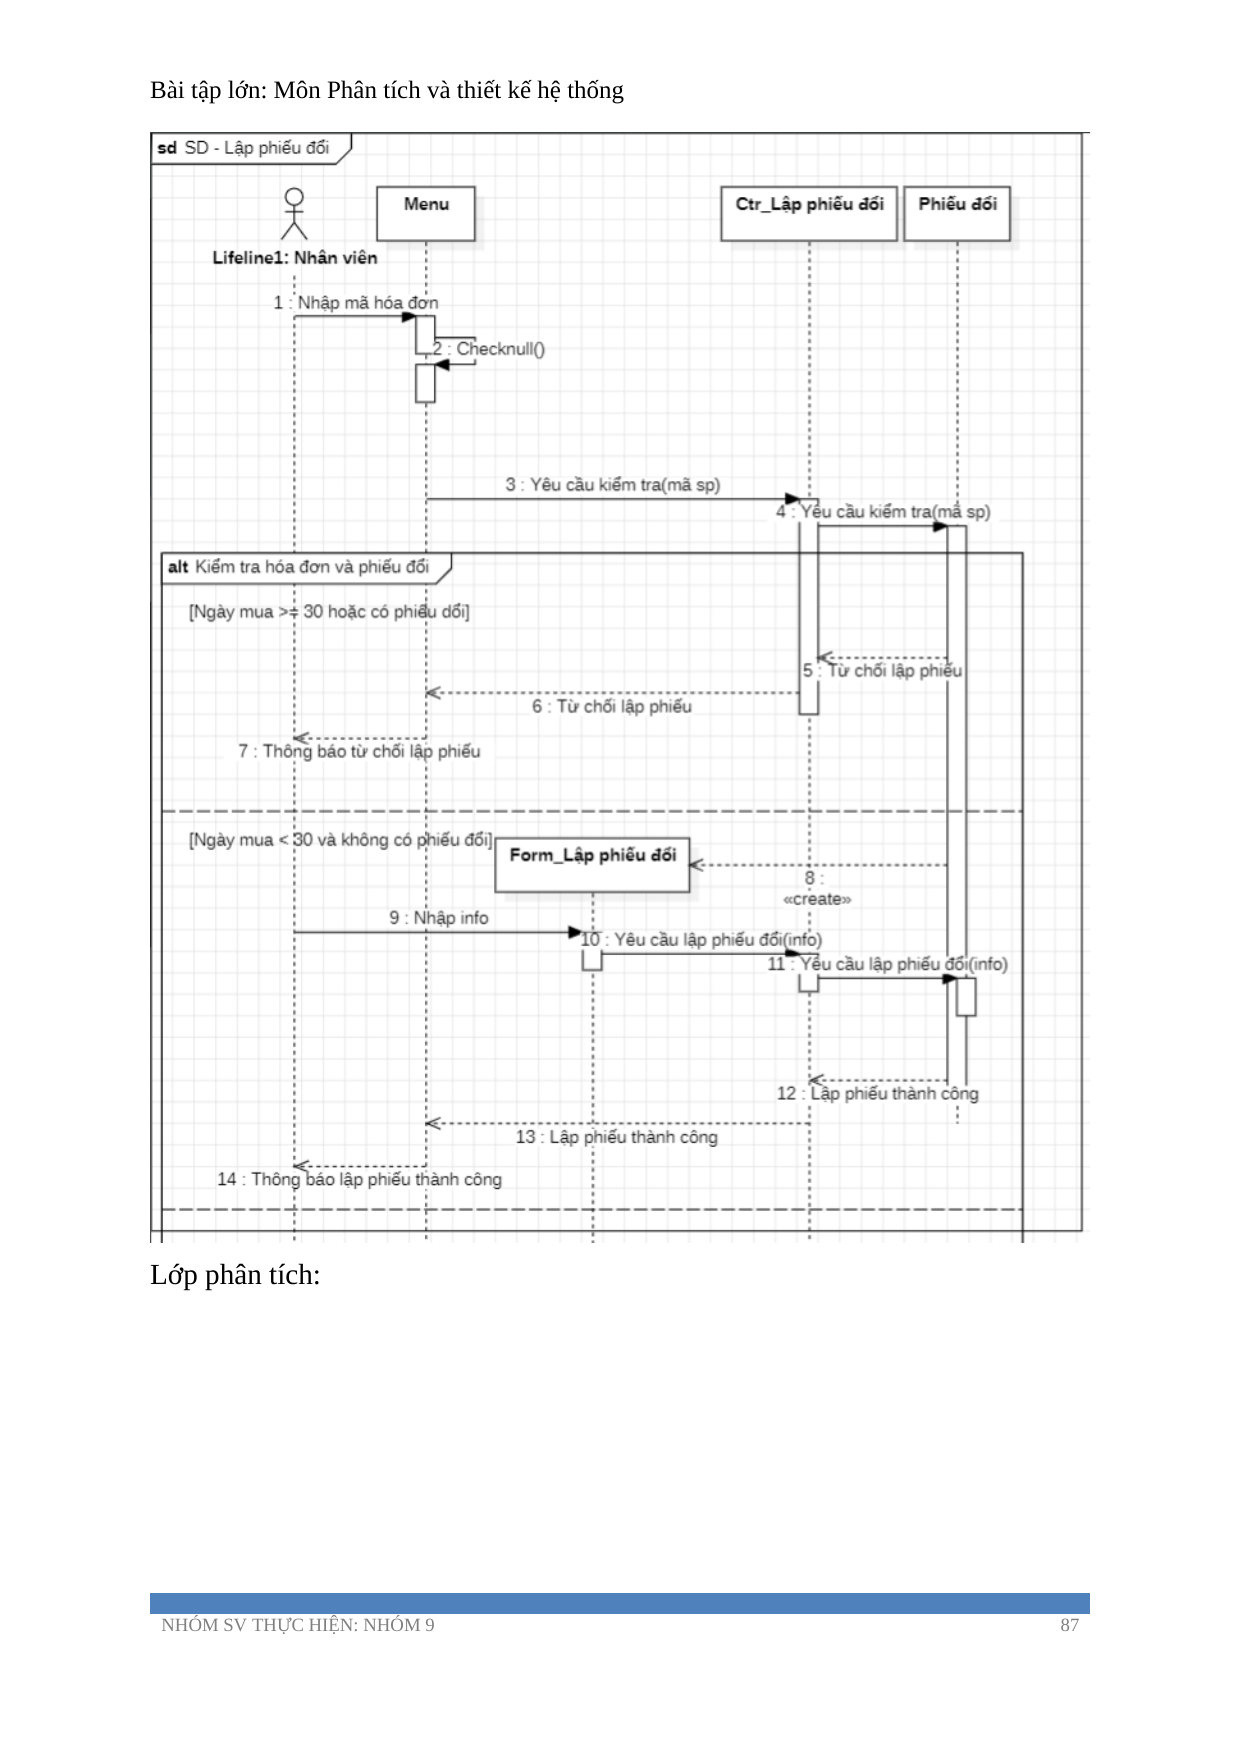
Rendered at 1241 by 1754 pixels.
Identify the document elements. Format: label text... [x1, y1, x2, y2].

picture [150, 132, 1091, 1243]
text Lớp phân tích: [150, 1257, 1090, 1291]
